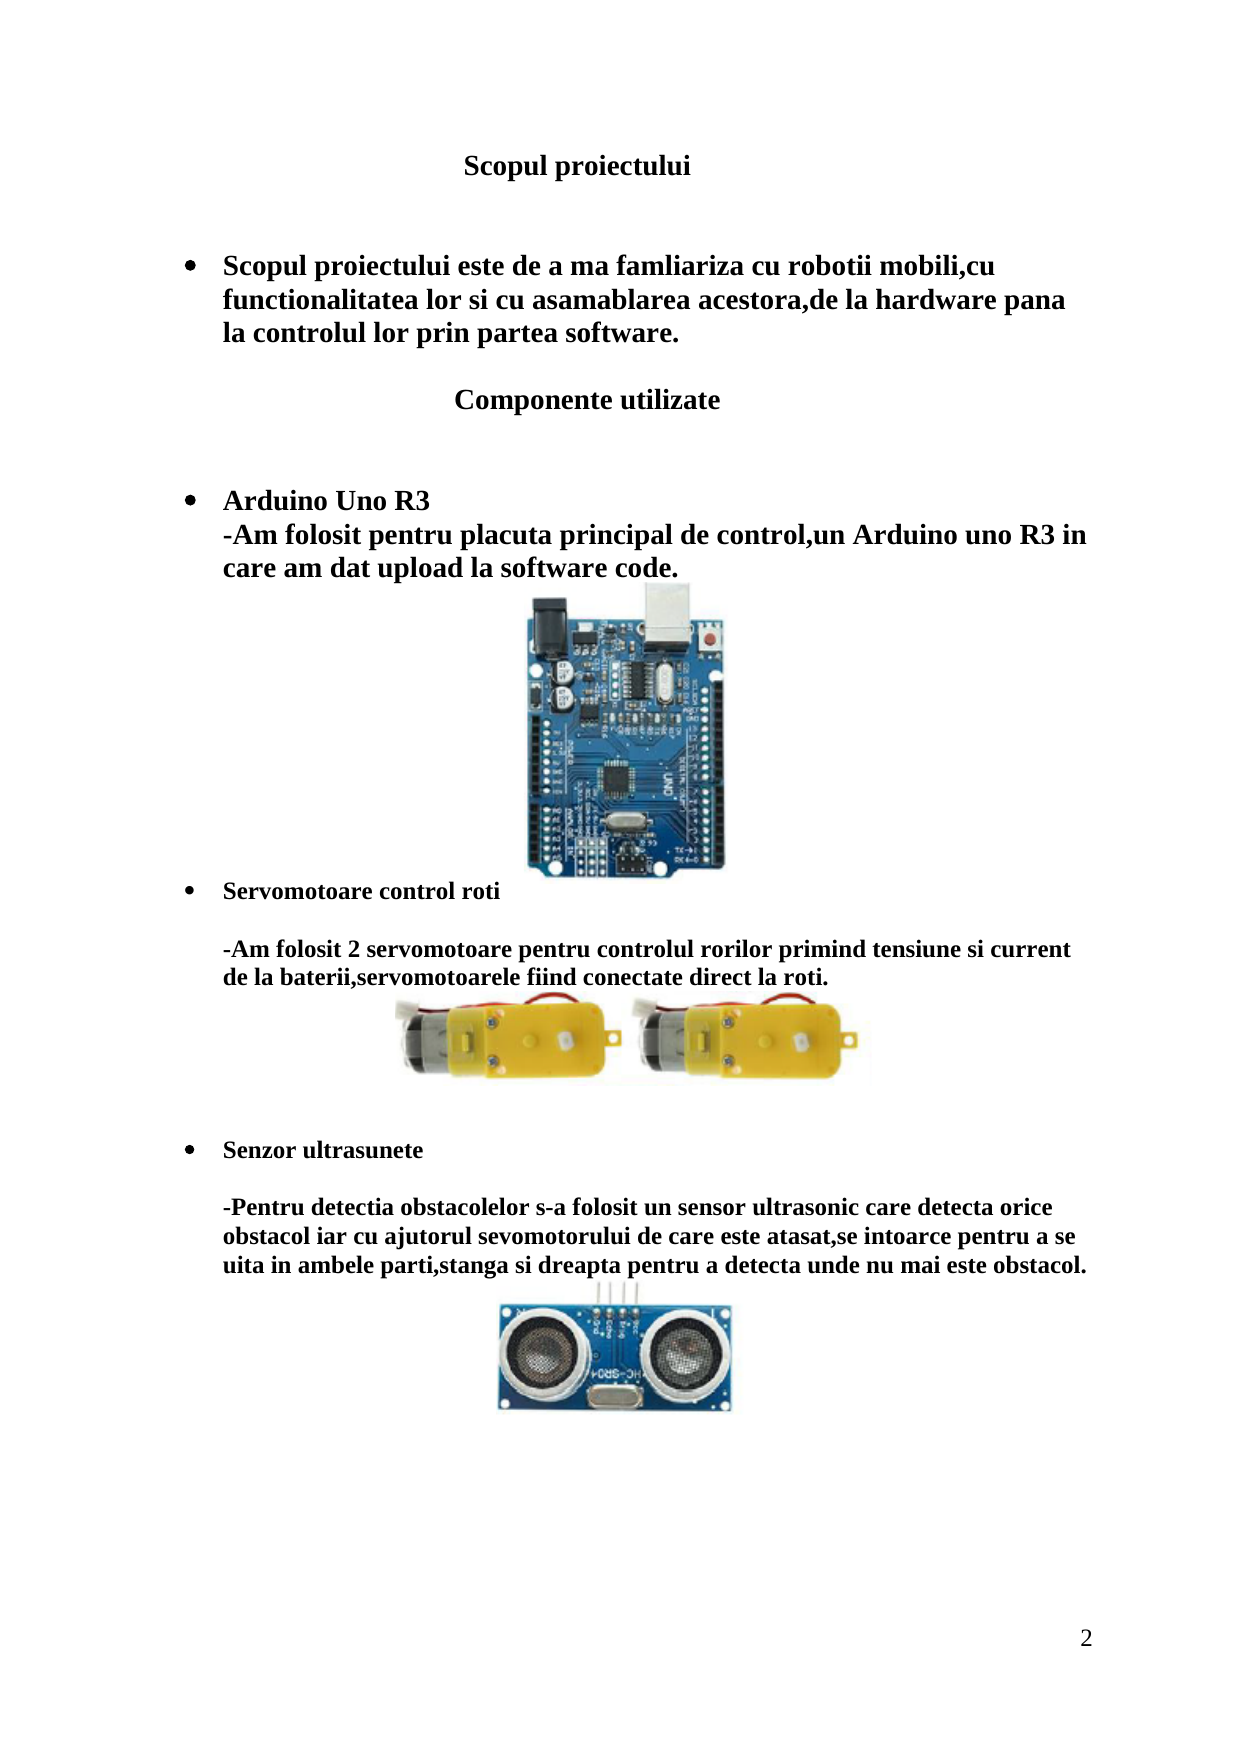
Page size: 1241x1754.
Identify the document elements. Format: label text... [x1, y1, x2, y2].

list -Pentru detectia obstacolelor s-a folosit un sensor ultrasonic care detecta orice obstacol iar cu ajutorul sevomotorului de care este atasat,se intoarce pentru a se uita in ambele parti,stanga si dreapta pentru a detecta unde nu mai este obstacol. [223, 1192, 1093, 1279]
picture [496, 1280, 745, 1421]
list -Am folosit pentru placuta principal de control,un Arduino uno R3 in care am dat upload la software code. [223, 517, 1093, 584]
list Scopul proiectului este de a ma famliariza cu robotii mobili,cu functionalitatea lor si cu asamablarea acestora,de la hardware pana la controlul lor prin partea software. [185, 248, 1093, 349]
list -Am folosit 2 servomotoare pentru controlul rorilor primind tensiune si current de la baterii,servomotoarele fiind conectate direct la roti. [223, 934, 1093, 991]
list Scopul proiectului [223, 148, 1093, 181]
list Senzor ultrasunete [185, 1135, 1093, 1164]
text Componente utilizate [148, 382, 1093, 416]
list Servomotoare control roti [185, 876, 1093, 905]
picture [395, 991, 872, 1086]
list Arduino Uno R3 [185, 483, 1093, 517]
picture [523, 582, 729, 884]
